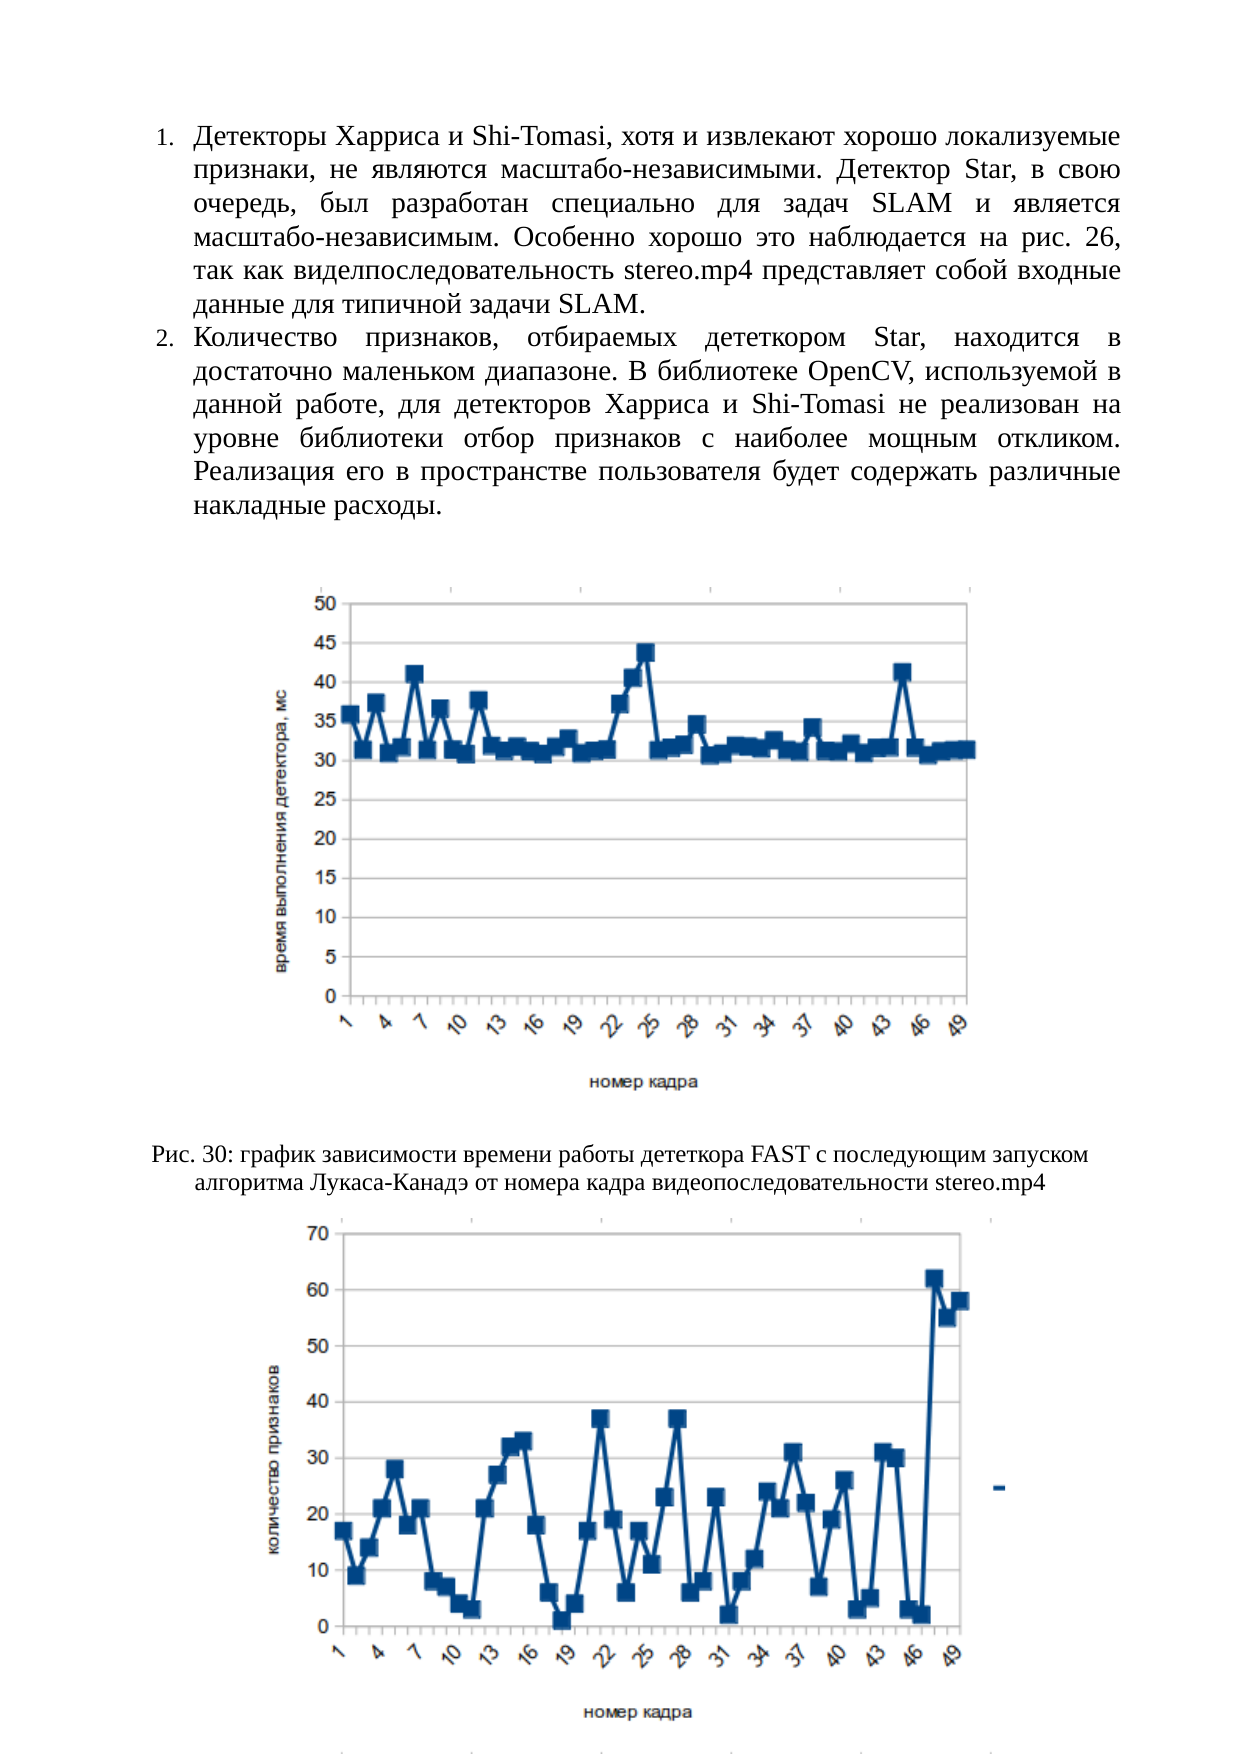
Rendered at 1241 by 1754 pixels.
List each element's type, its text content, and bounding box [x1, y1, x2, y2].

list Количество признаков, отбираемых дететкором Star, находится в достаточно маленьком диапазоне. В библиотеке OpenCV, используемой в данной работе, для детекторов Харриса и Shi-Tomasi не реализован на уровне библиотеки отбор признаков с наиболее мощным откликом. Реализация его в пространстве пользователя будет содержать различные накладные расходы. [156, 319, 1122, 521]
text Рис. 30: график зависимости времени работы дететкора FAST с последующим запуском алгоритма Лукаса-Канадэ от номера кадра видеопоследовательности stereo.mp4 [118, 1139, 1122, 1196]
picture [244, 587, 996, 1119]
picture [235, 1218, 1006, 1754]
list Детекторы Харриса и Shi-Tomasi, хотя и извлекают хорошо локализуемые признаки, не являются масштабо-независимыми. Детектор Star, в свою очередь, был разработан специально для задач SLAM и является масштабо-независимым. Особенно хорошо это наблюдается на рис. 26, так как виделпоследовательность stereo.mp4 представляет собой входные данные для типичной задачи SLAM. [156, 118, 1122, 319]
